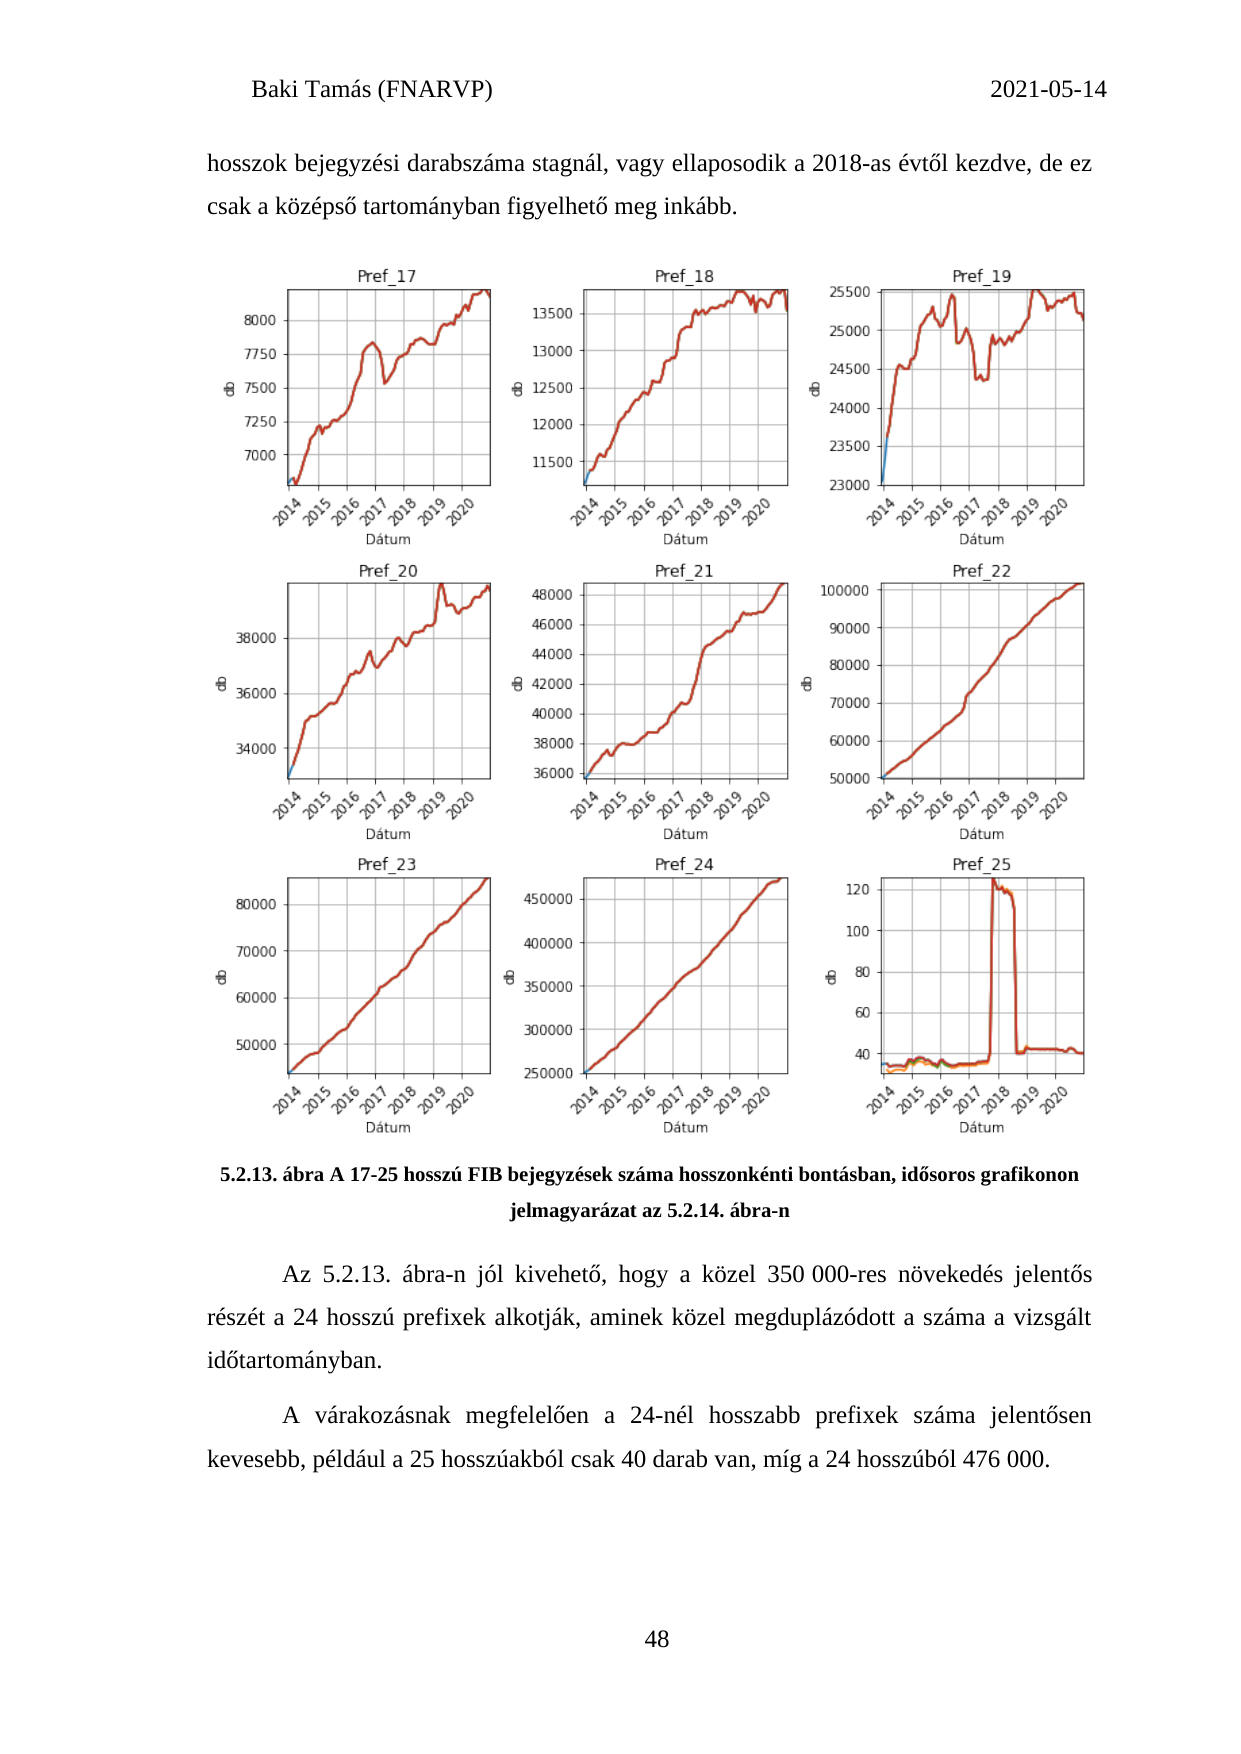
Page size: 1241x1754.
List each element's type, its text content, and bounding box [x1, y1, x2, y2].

picture [206, 258, 1093, 1145]
text A várakozásnak megfelelően a 24-nél hosszabb prefixek száma jelentősen kevesebb, például a 25 hosszúakból csak 40 darab van, míg a 24 hosszúból 476 000. [207, 1401, 1092, 1472]
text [207, 148, 1092, 219]
